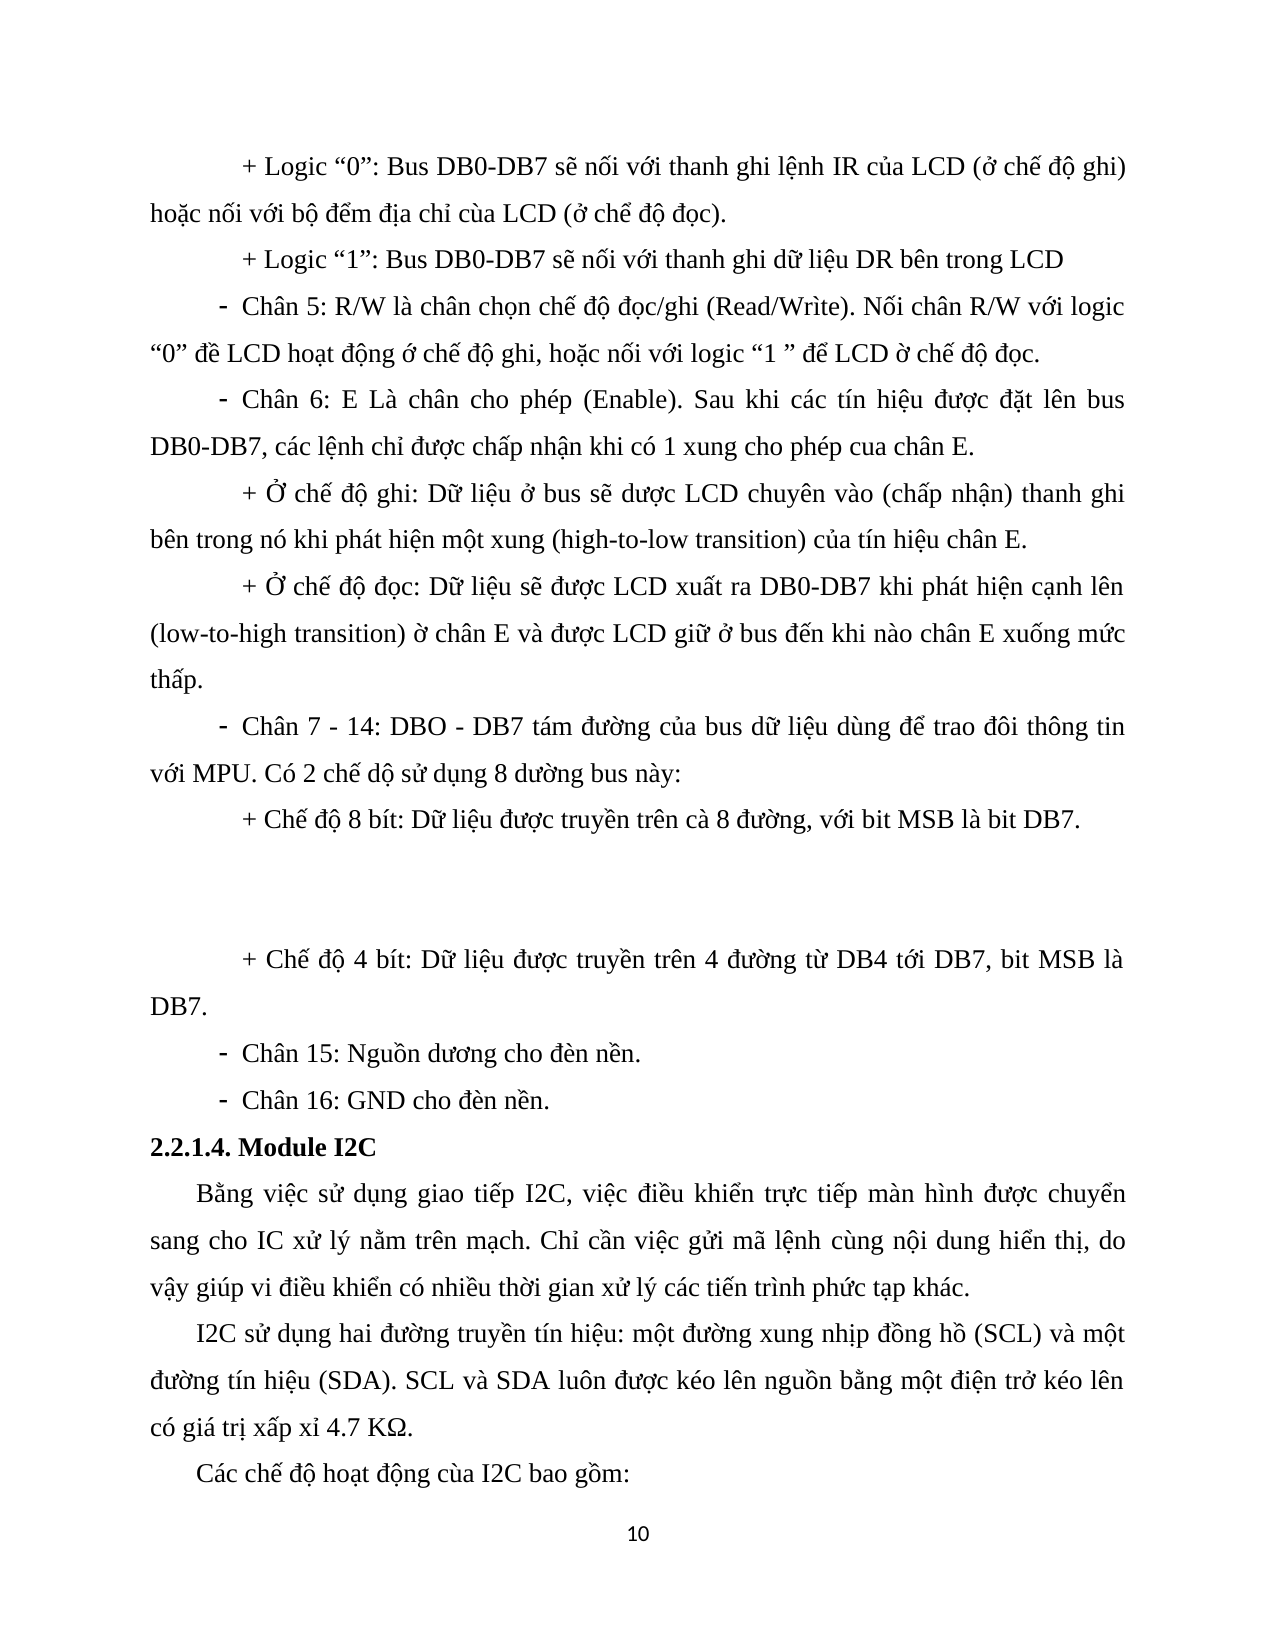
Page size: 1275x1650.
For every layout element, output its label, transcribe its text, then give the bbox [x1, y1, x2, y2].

text + Ở chế độ ghi: Dữ liệu ở bus sẽ dược LCD chuyên vào (chấp nhận) thanh ghi bên trong nó khi phát hiện một xung (high-to-low transition) của tín hiệu chân E. [150, 477, 1126, 555]
list Chân 6: E Là chân cho phép (Enable). Sau khi các tín hiệu được đặt lên bus DB0-DB7, các lệnh chỉ được chấp nhận khi có 1 xung cho phép cua chân E. [150, 383, 1126, 461]
text I2C sử dụng hai đường truyền tín hiệu: một đường xung nhịp đồng hồ (SCL) và một đường tín hiệu (SDA). SCL và SDA luôn được kéo lên nguồn bằng một điện trở kéo lên có giá trị xấp xỉ 4.7 KΩ. [150, 1317, 1126, 1442]
list Chân 16: GND cho đèn nền. [150, 1084, 1126, 1115]
text 2.2.1.4. Module I2C [150, 1131, 1126, 1162]
text + Chế độ 8 bít: Dữ liệu được truyền trên cà 8 đường, với bit MSB là bit DB7. [150, 804, 1126, 835]
list Chân 15: Nguồn dương cho đèn nền. [150, 1037, 1126, 1068]
list Chân 5: R/W là chân chọn chế độ đọc/ghi (Read/Wrìte). Nối chân R/W với logic “0” đề LCD hoạt động ớ chế độ ghi, hoặc nối với logic “1 ” để LCD ờ chế độ đọc. [150, 290, 1126, 368]
text + Logic “1”: Bus DB0-DB7 sẽ nối với thanh ghi dữ liệu DR bên trong LCD [150, 243, 1126, 274]
text + Logic “0”: Bus DB0-DB7 sẽ nối với thanh ghi lệnh IR của LCD (ở chế độ ghi) hoặc nối với bộ đểm địa chỉ cùa LCD (ở chể độ đọc). [150, 150, 1126, 228]
text + Chế độ 4 bít: Dữ liệu được truyền trên 4 đường từ DB4 tới DB7, bit MSB là DB7. [150, 944, 1126, 1021]
text Bằng việc sử dụng giao tiếp I2C, việc điều khiển trực tiếp màn hình được chuyển sang cho IC xử lý nằm trên mạch. Chỉ cần việc gửi mã lệnh cùng nội dung hiển thị, do vậy giúp vi điều khiển có nhiều thời gian xử lý các tiến trình phức tạp khác. [150, 1177, 1126, 1302]
list Chân 7 - 14: DBO - DB7 tám đường của bus dữ liệu dùng để trao đôi thông tin với MPU. Có 2 chế dộ sử dụng 8 dường bus này: [150, 710, 1126, 788]
text + Ở chế độ đọc: Dữ liệu sẽ được LCD xuất ra DB0-DB7 khi phát hiện cạnh lên (low-to-high transition) ờ chân E và được LCD giữ ở bus đến khi nào chân E xuống mức thấp. [150, 570, 1126, 695]
text Các chế độ hoạt động cùa I2C bao gồm: [150, 1457, 1126, 1488]
